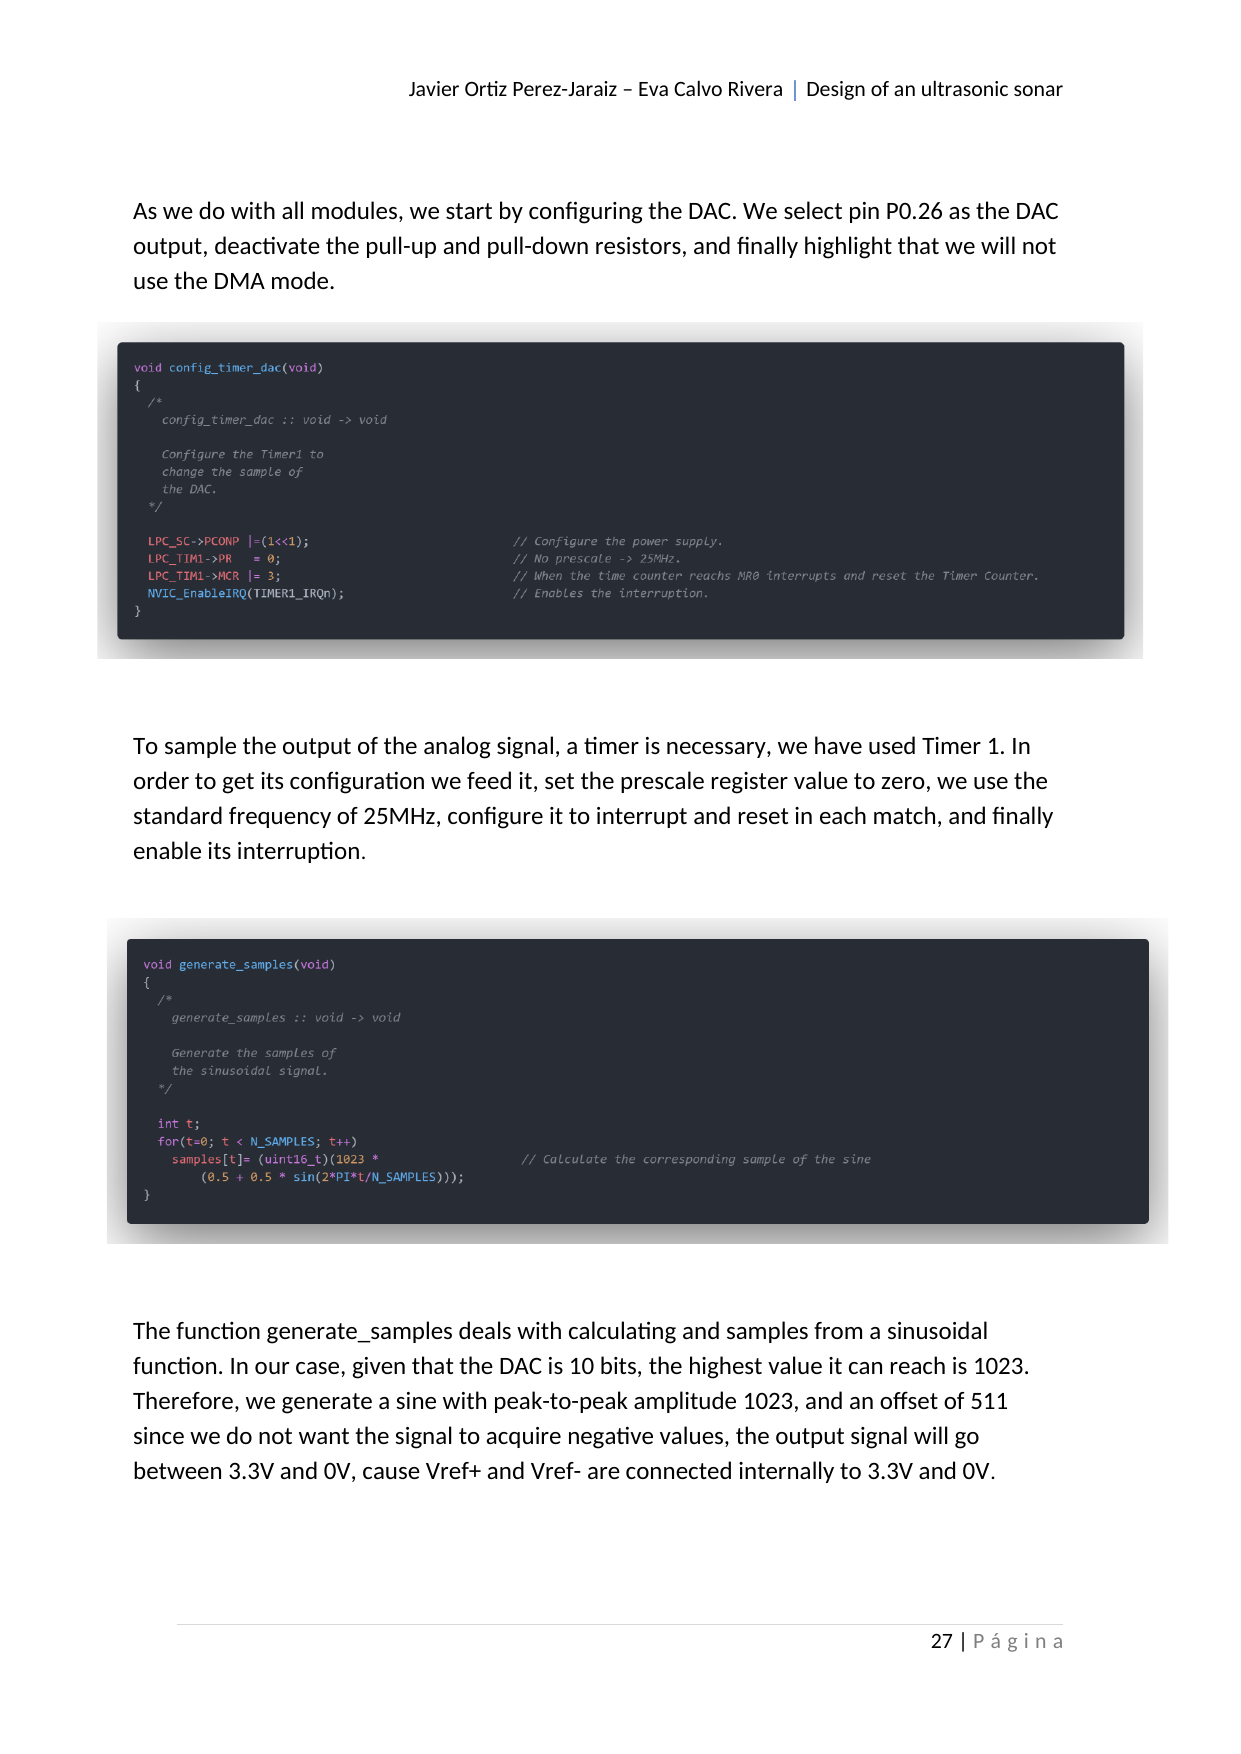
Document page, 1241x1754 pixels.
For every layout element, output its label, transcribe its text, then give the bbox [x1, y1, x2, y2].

picture [106, 918, 1169, 1244]
text The function generate_samples deals with calculating and samples from a sinusoidal function. In our case, given that the DAC is 10 bits, the highest value it can reach is 1023. Therefore, we generate a sine with peak-to-peak amplitude 1023, and an offset of 511 since we do not want the signal to acquire negative values, the output signal will go between 3.3V and 0V, cause Vref+ and Vref- are connected internally to 3.3V and 0V. [133, 1315, 1063, 1486]
text As we do with all modules, we start by configuring the DAC. We select pin P0.26 as the DAC output, deactivate the pull-up and pull-down resistors, and finally highlight that we will not use the DMA mode. [133, 195, 1063, 295]
picture [97, 322, 1144, 659]
text To sample the output of the analog signal, a timer is necessary, we have used Timer 1. In order to get its configuration we feed it, set the prescale register value to zero, we use the standard frequency of 25MHz, configure it to interrupt and reset in each match, and finally enable its interruption. [133, 731, 1063, 866]
